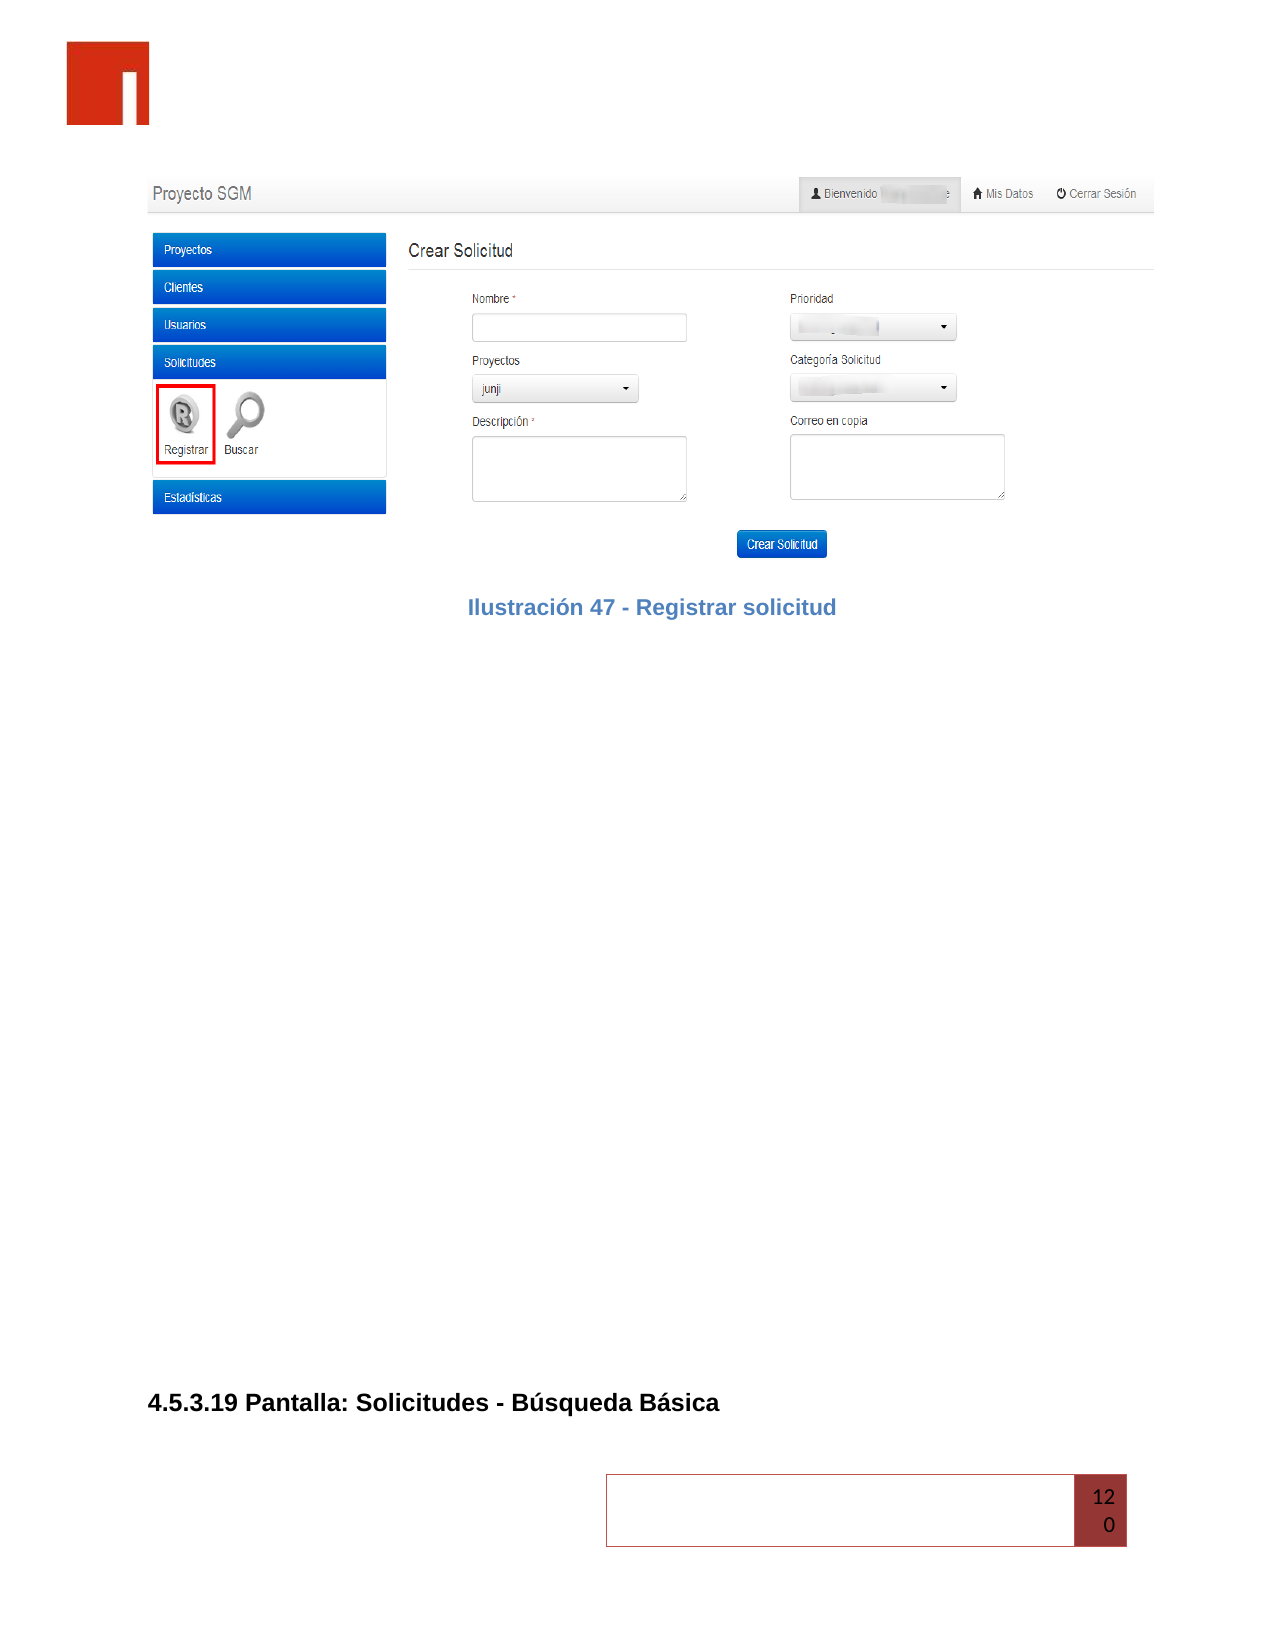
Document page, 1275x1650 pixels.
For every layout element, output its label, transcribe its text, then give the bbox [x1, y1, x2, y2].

picture [147, 177, 1154, 570]
text Ilustración 47 - Registrar solicitud [148, 594, 1157, 621]
picture [66, 41, 150, 125]
subtitle 4.5.3.19 Pantalla: Solicitudes - Búsqueda Básica [148, 1388, 1157, 1417]
